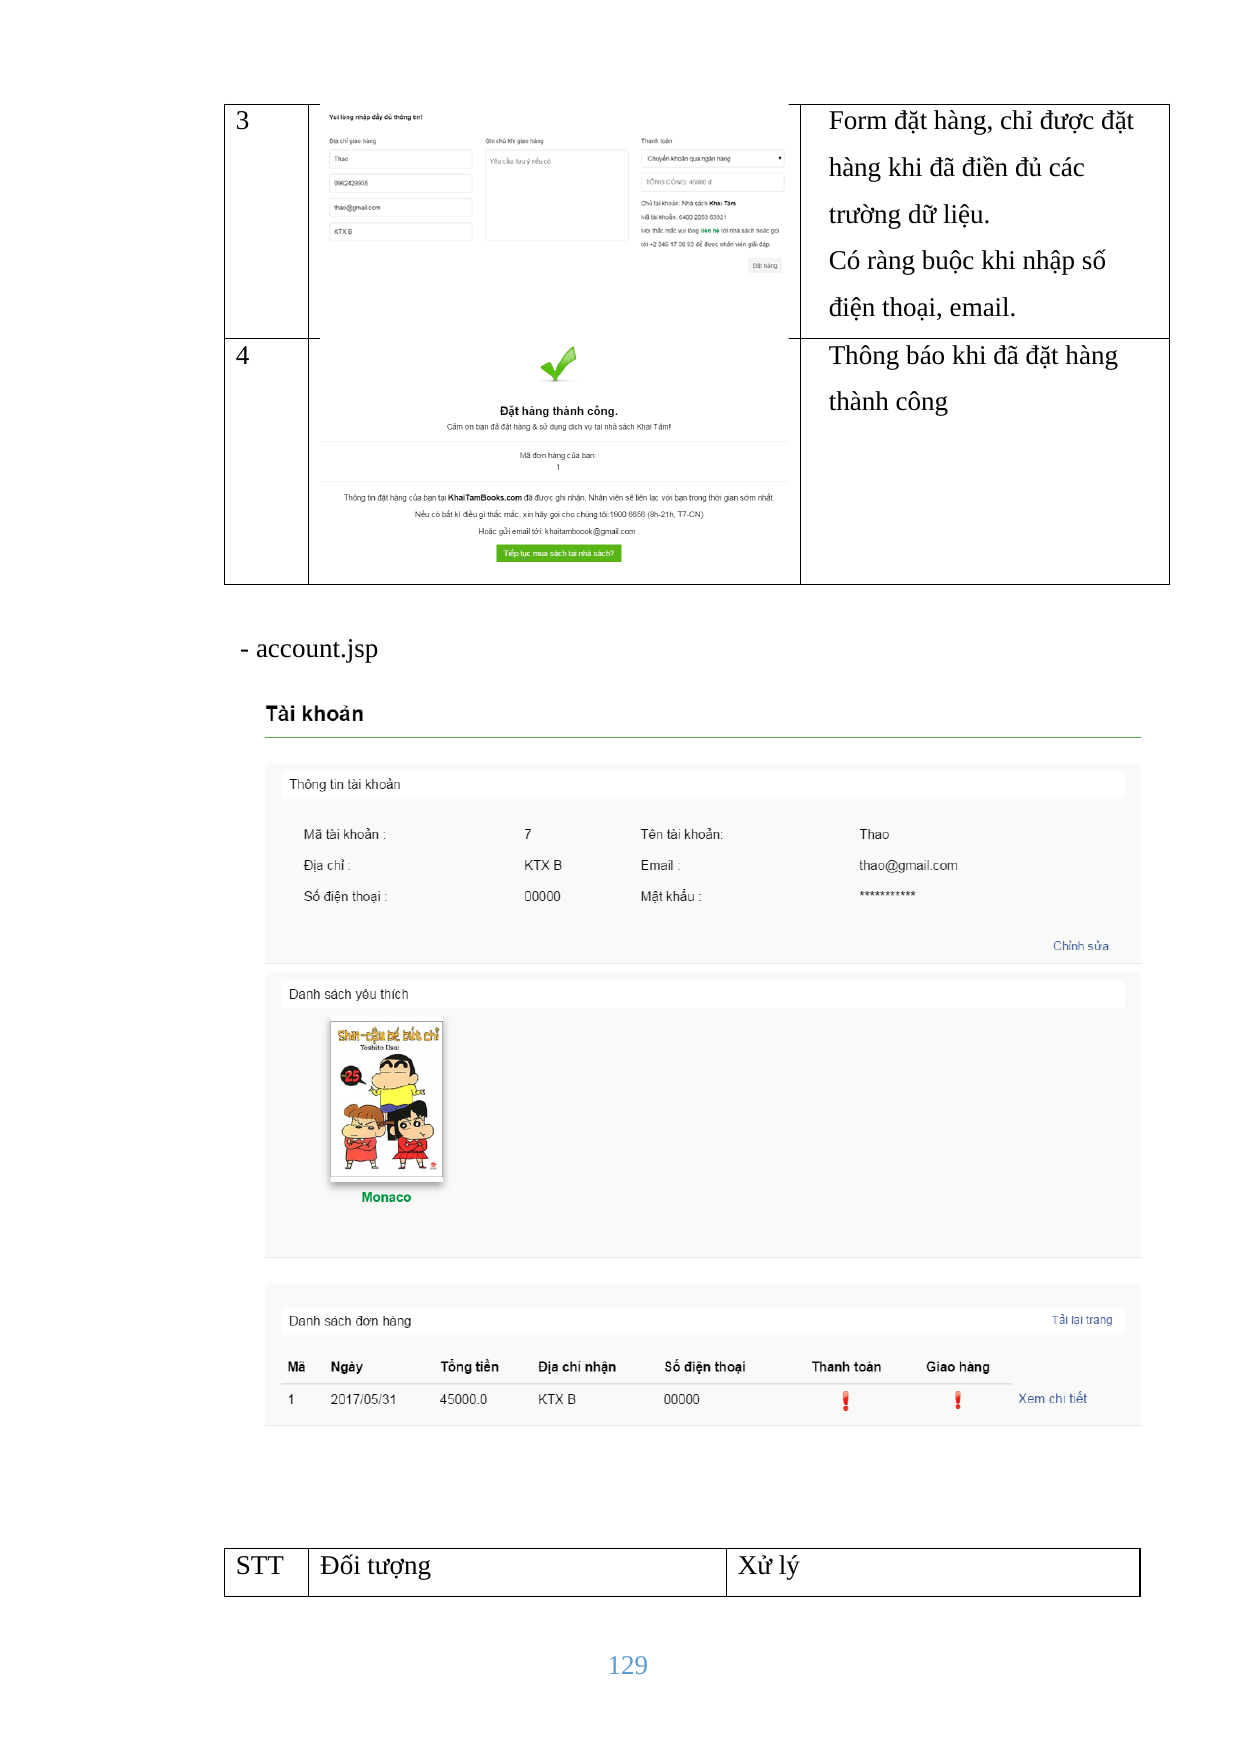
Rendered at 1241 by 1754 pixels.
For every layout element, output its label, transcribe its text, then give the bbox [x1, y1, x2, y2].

picture [240, 678, 1142, 1439]
list - account.jsp [240, 632, 1137, 678]
table_header Đối tượng [309, 1549, 726, 1596]
table_cell Form đặt hàng, chỉ được đặt hàng khi đã điền đủ các trường dữ liệu. Có ràng buộc khi nhập số điện thoại, email. [801, 105, 1169, 338]
table_cell 3 [225, 105, 308, 338]
picture [320, 338, 789, 569]
picture [320, 104, 789, 297]
table_cell [309, 105, 800, 338]
table_cell Thông báo khi đã đặt hàng thành công [801, 339, 1169, 584]
table_cell 4 [225, 339, 308, 584]
table_header STT [225, 1549, 308, 1596]
table_header Xử lý [727, 1549, 1139, 1596]
table_cell [309, 339, 800, 584]
